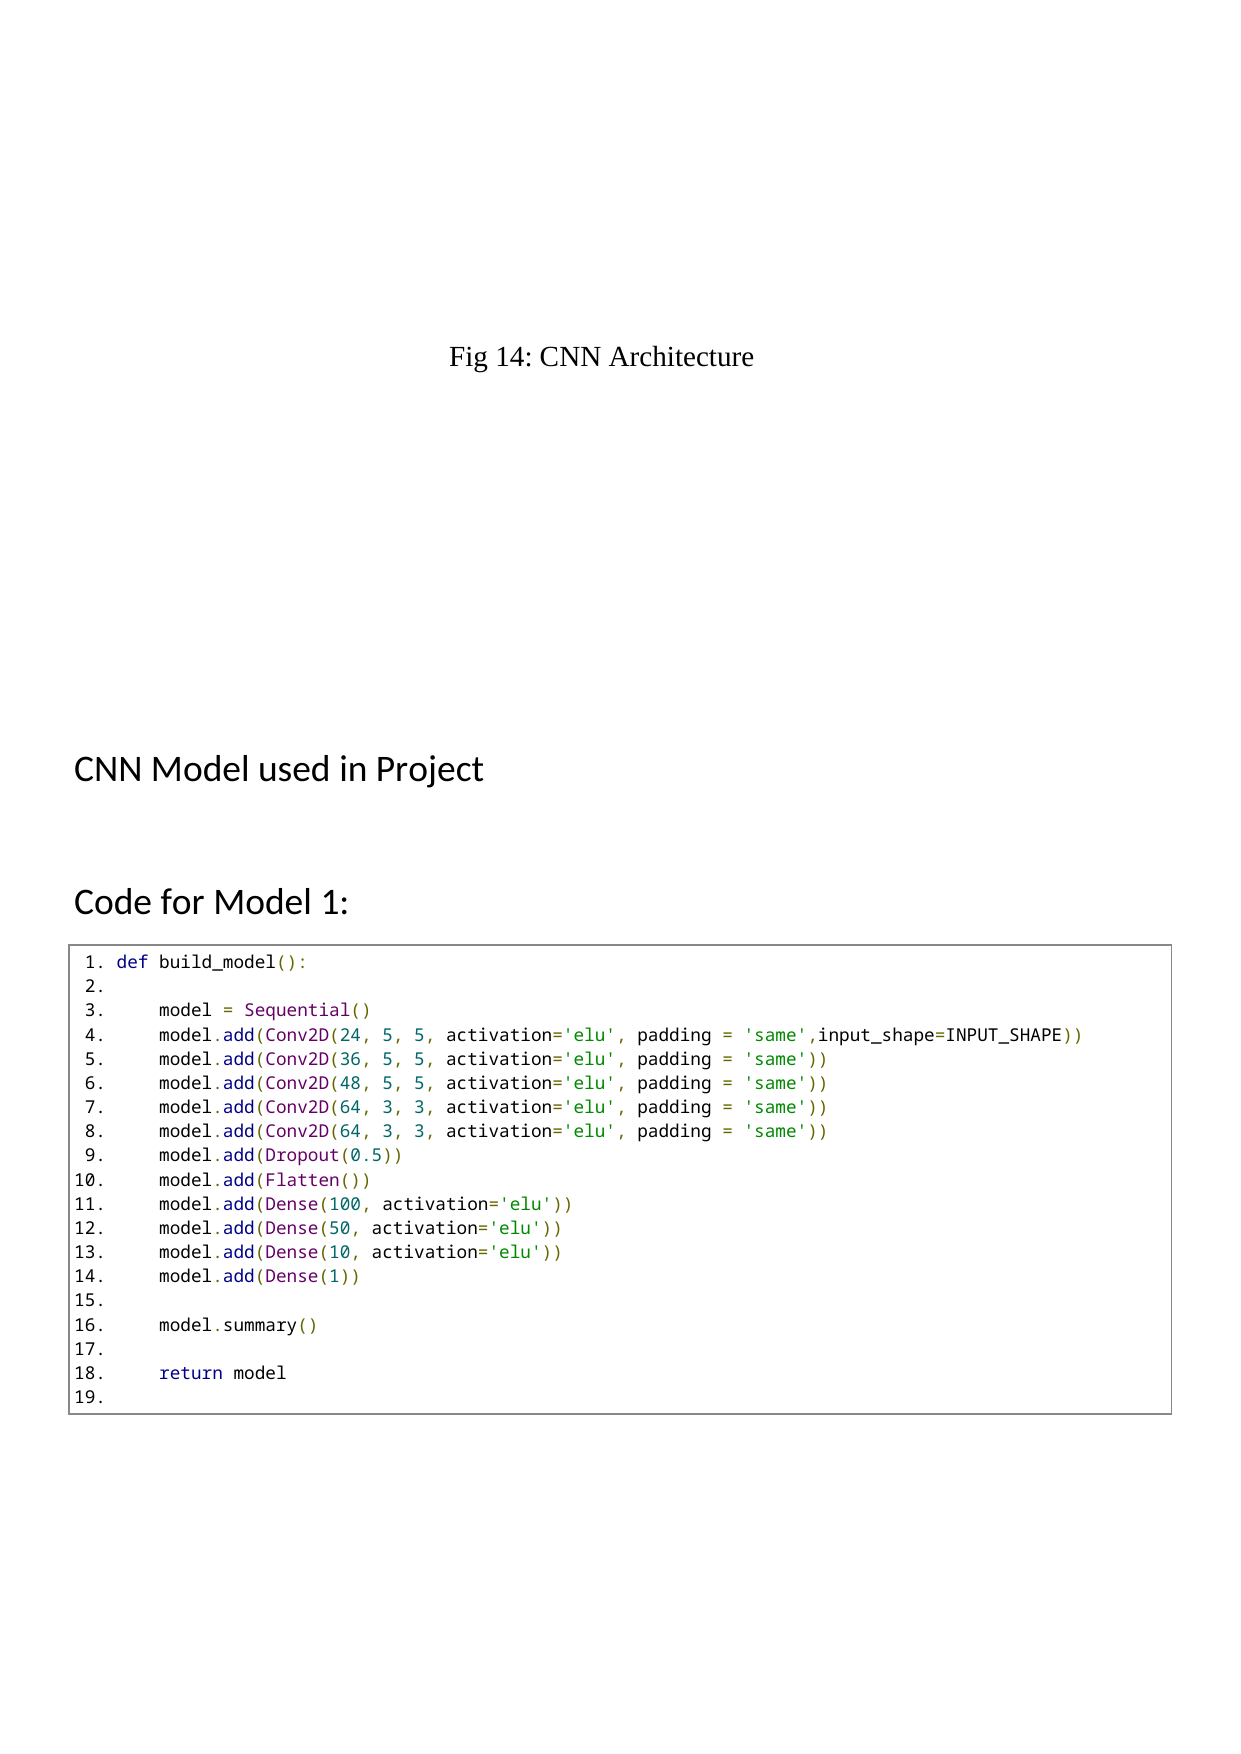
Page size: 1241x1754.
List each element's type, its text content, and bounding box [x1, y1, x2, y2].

text 3. model = Sequential() [74, 998, 1167, 1022]
text 16. model.summary() [74, 1312, 1167, 1336]
text 6. model.add(Conv2D(48, 5, 5, activation='elu', padding = 'same')) [74, 1070, 1167, 1094]
text 14. model.add(Dense(1)) [74, 1264, 1167, 1288]
text 10. model.add(Flatten()) [74, 1167, 1167, 1191]
text Fig 14: CNN Architecture [74, 339, 1167, 372]
text 5. model.add(Conv2D(36, 5, 5, activation='elu', padding = 'same')) [74, 1046, 1167, 1070]
text Code for Model 1: [74, 878, 1167, 923]
text 11. model.add(Dense(100, activation='elu')) [74, 1191, 1167, 1215]
text 12. model.add(Dense(50, activation='elu')) [74, 1215, 1167, 1239]
text 18. return model [74, 1360, 1167, 1379]
text 15. [74, 1288, 1167, 1312]
text 7. model.add(Conv2D(64, 3, 3, activation='elu', padding = 'same')) [74, 1094, 1167, 1119]
text 4. model.add(Conv2D(24, 5, 5, activation='elu', padding = 'same',input_shape=INPUT_SHAPE)) [74, 1022, 1167, 1046]
text 19. [70, 1379, 1171, 1413]
text 17. [74, 1336, 1167, 1360]
text 8. model.add(Conv2D(64, 3, 3, activation='elu', padding = 'same')) [74, 1119, 1167, 1143]
text 2. [74, 974, 1167, 998]
text 9. model.add(Dropout(0.5)) [74, 1143, 1167, 1167]
text 13. model.add(Dense(10, activation='elu')) [74, 1239, 1167, 1264]
text CNN Model used in Project [74, 745, 1167, 791]
text 1. def build_model(): [70, 946, 1171, 974]
